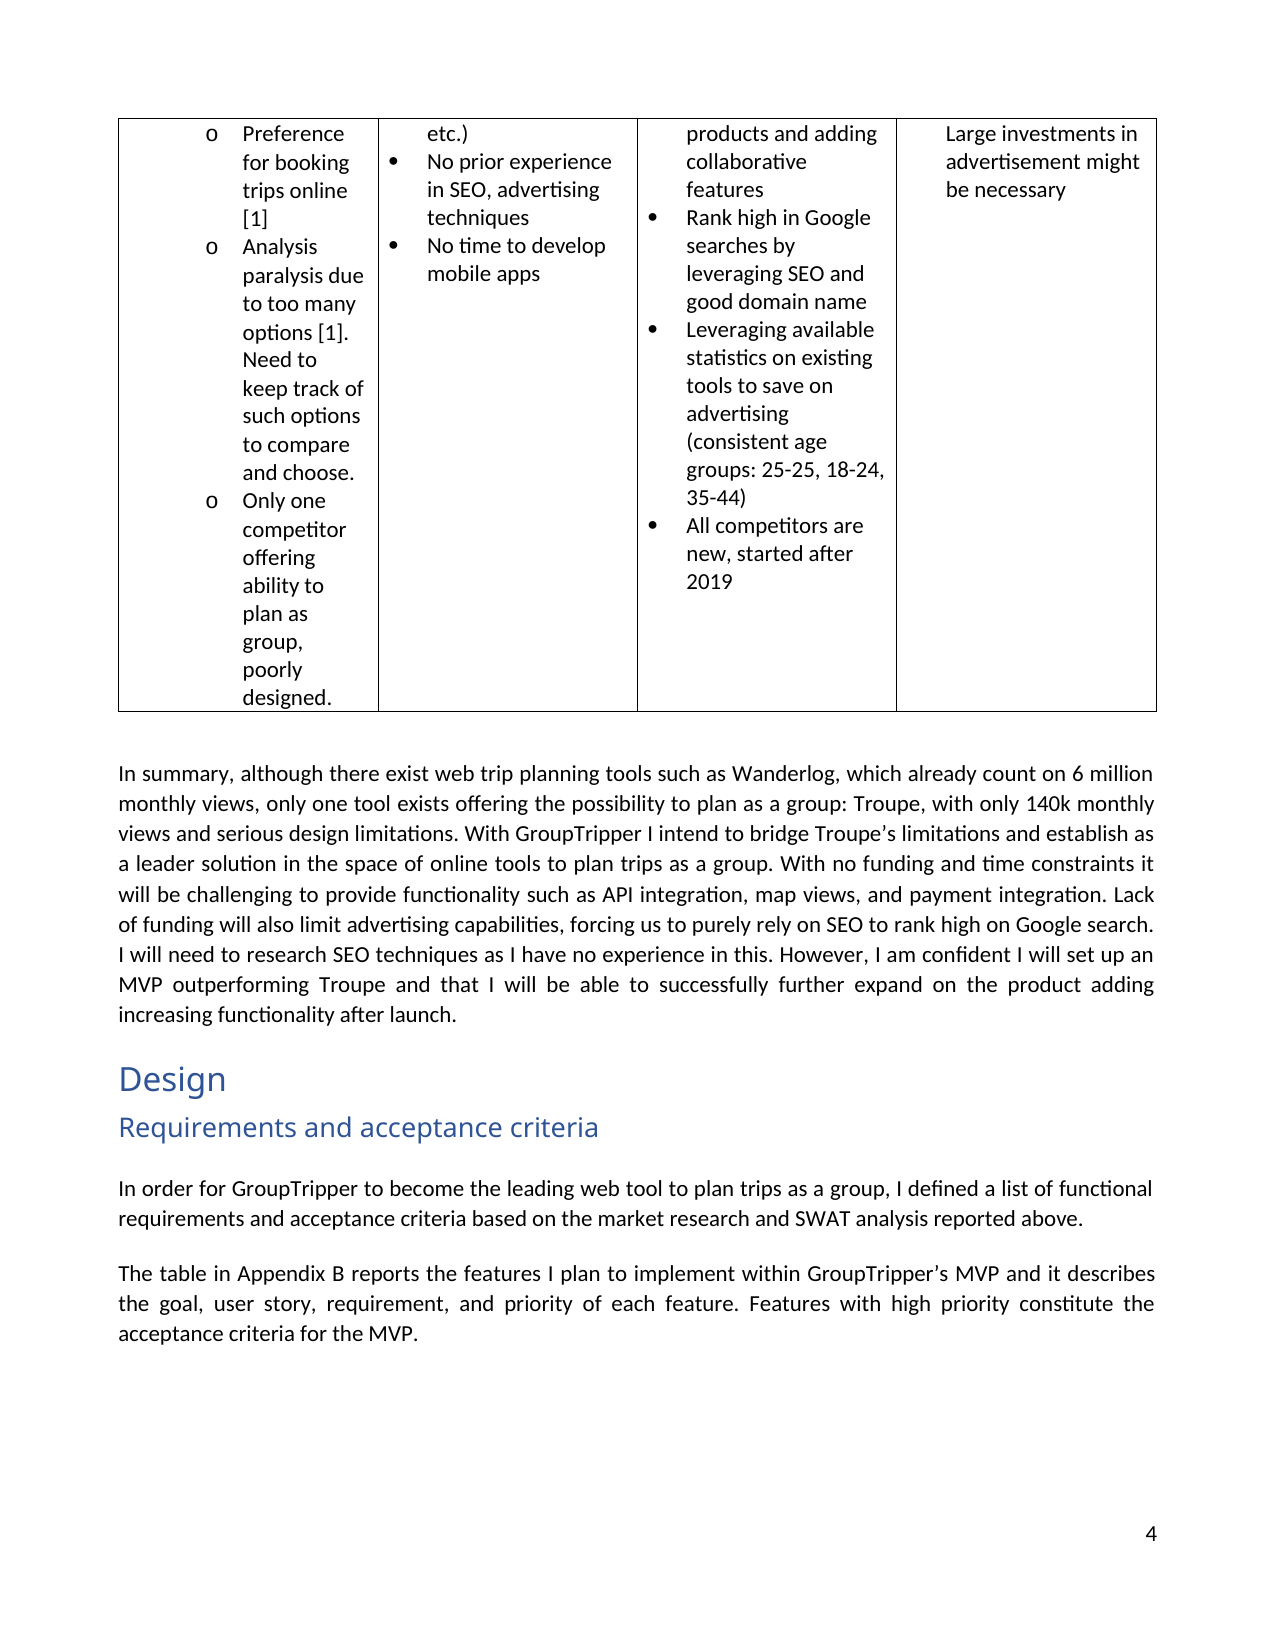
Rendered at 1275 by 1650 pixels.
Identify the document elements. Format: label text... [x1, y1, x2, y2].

text In order for GroupTripper to become the leading web tool to plan trips as a group, I defined a list of functional requirements and acceptance criteria based on the market research and SWAT analysis reported above. [118, 1174, 1157, 1232]
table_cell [119, 119, 378, 711]
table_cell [897, 119, 1156, 711]
text In summary, although there exist web trip planning tools such as Wanderlog, which already count on 6 million monthly views, only one tool exists offering the possibility to plan as a group: Troupe, with only 140k monthly views and serious design limitations. With GroupTripper I intend to bridge Troupe’s limitations and establish as a leader solution in the space of online tools to plan trips as a group. With no funding and time constraints it will be challenging to provide functionality such as API integration, map views, and payment integration. Lack of funding will also limit advertising capabilities, forcing us to purely rely on SEO to rank high on Google search. I will need to research SEO techniques as I have no experience in this. However, I am confident I will set up an MVP outperforming Troupe and that I will be able to successfully further expand on the product adding increasing functionality after launch. [118, 759, 1157, 1029]
subtitle Design [118, 1056, 1157, 1101]
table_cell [379, 119, 637, 711]
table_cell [638, 119, 896, 711]
subtitle Requirements and acceptance criteria [118, 1109, 1157, 1146]
text The table in Appendix B reports the features I plan to implement within GroupTripper’s MVP and it describes the goal, user story, requirement, and priority of each feature. Features with high priority constitute the acceptance criteria for the MVP. [118, 1259, 1157, 1348]
